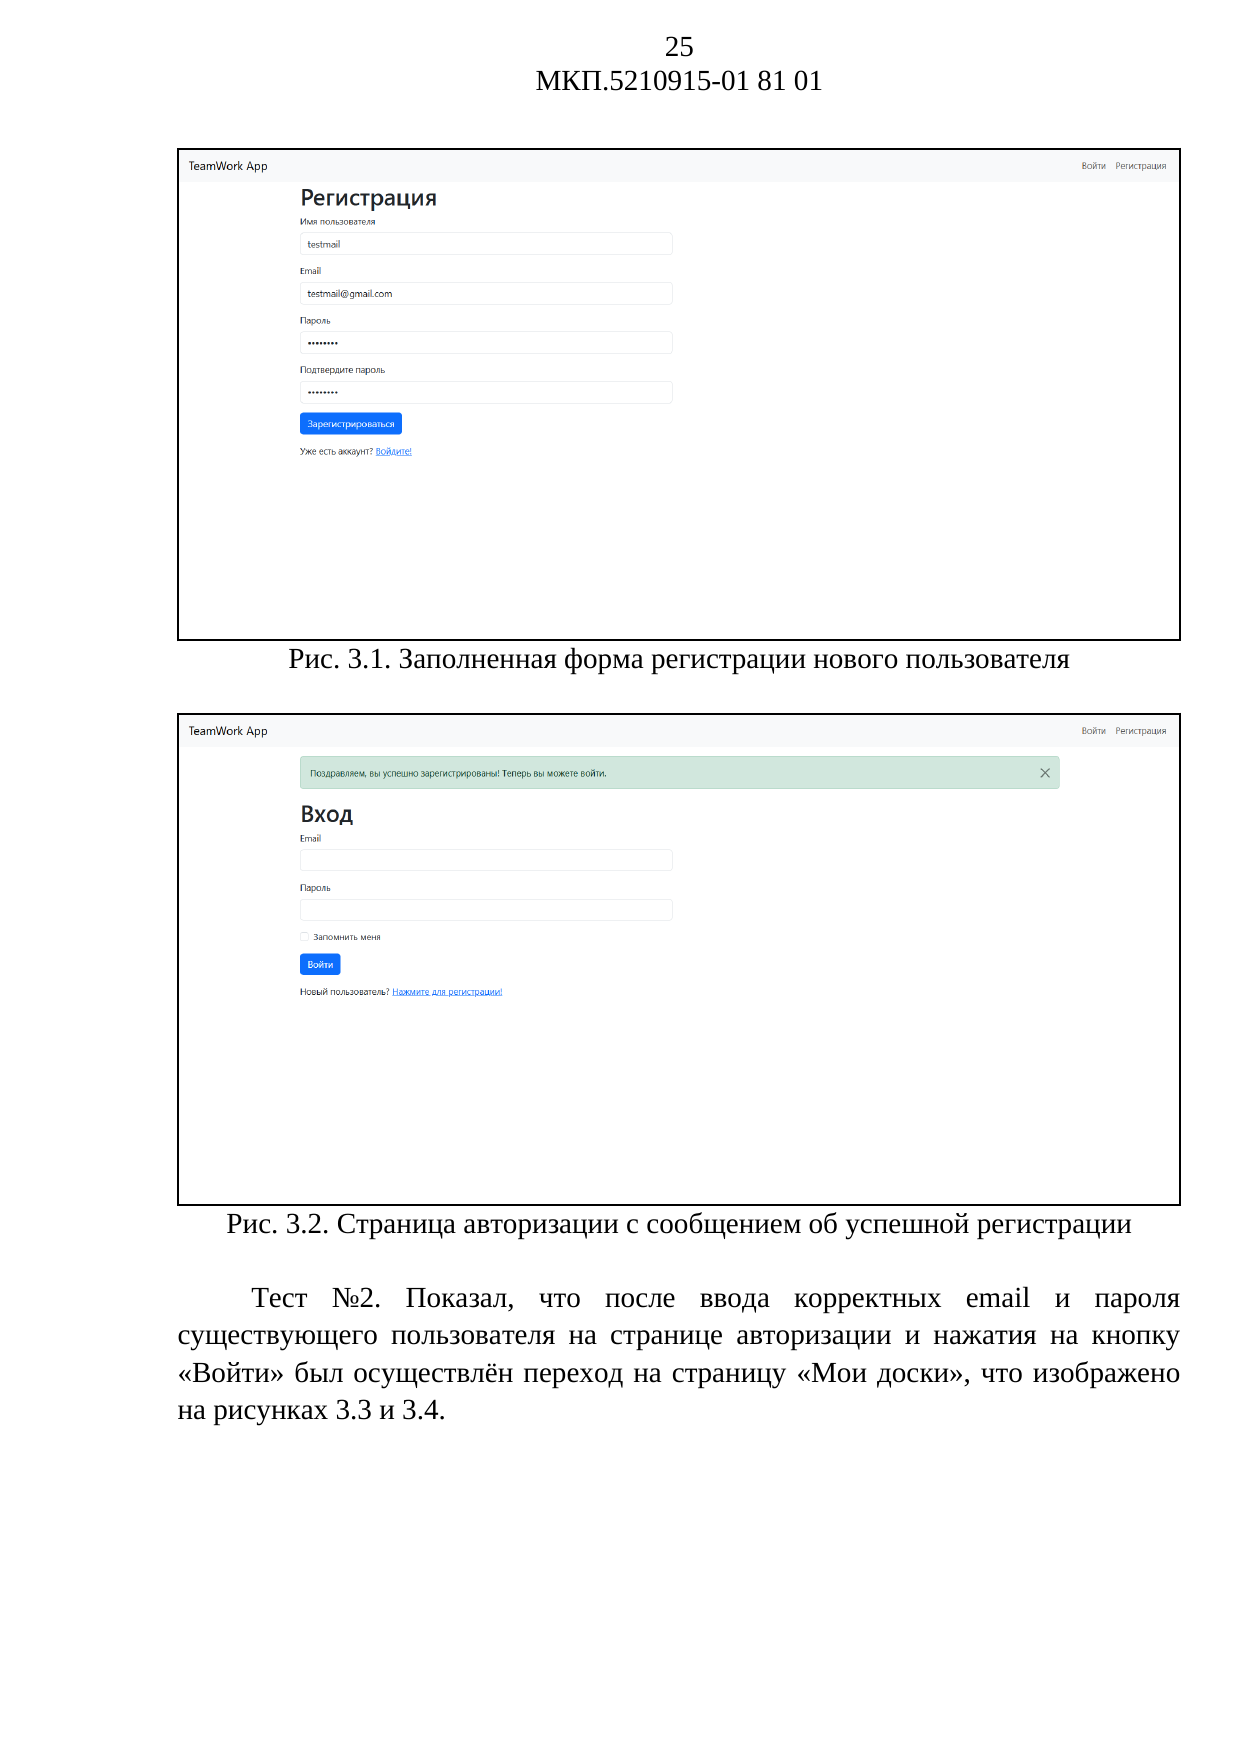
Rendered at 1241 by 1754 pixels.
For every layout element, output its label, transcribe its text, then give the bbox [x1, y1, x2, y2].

picture [179, 150, 1179, 639]
text Рис. 3.2. Страница авторизации с сообщением об успешной регистрации [177, 1206, 1181, 1239]
text Рис. 3.1. Заполненная форма регистрации нового пользователя [177, 641, 1181, 675]
text Тест №2. Показал, что после ввода корректных email и пароля существующего пользователя на странице авторизации и нажатия на кнопку «Войти» был осуществлён переход на страницу «Мои доски», что изображено на рисунках 3.3 и 3.4. [177, 1277, 1181, 1427]
picture [179, 715, 1179, 1204]
